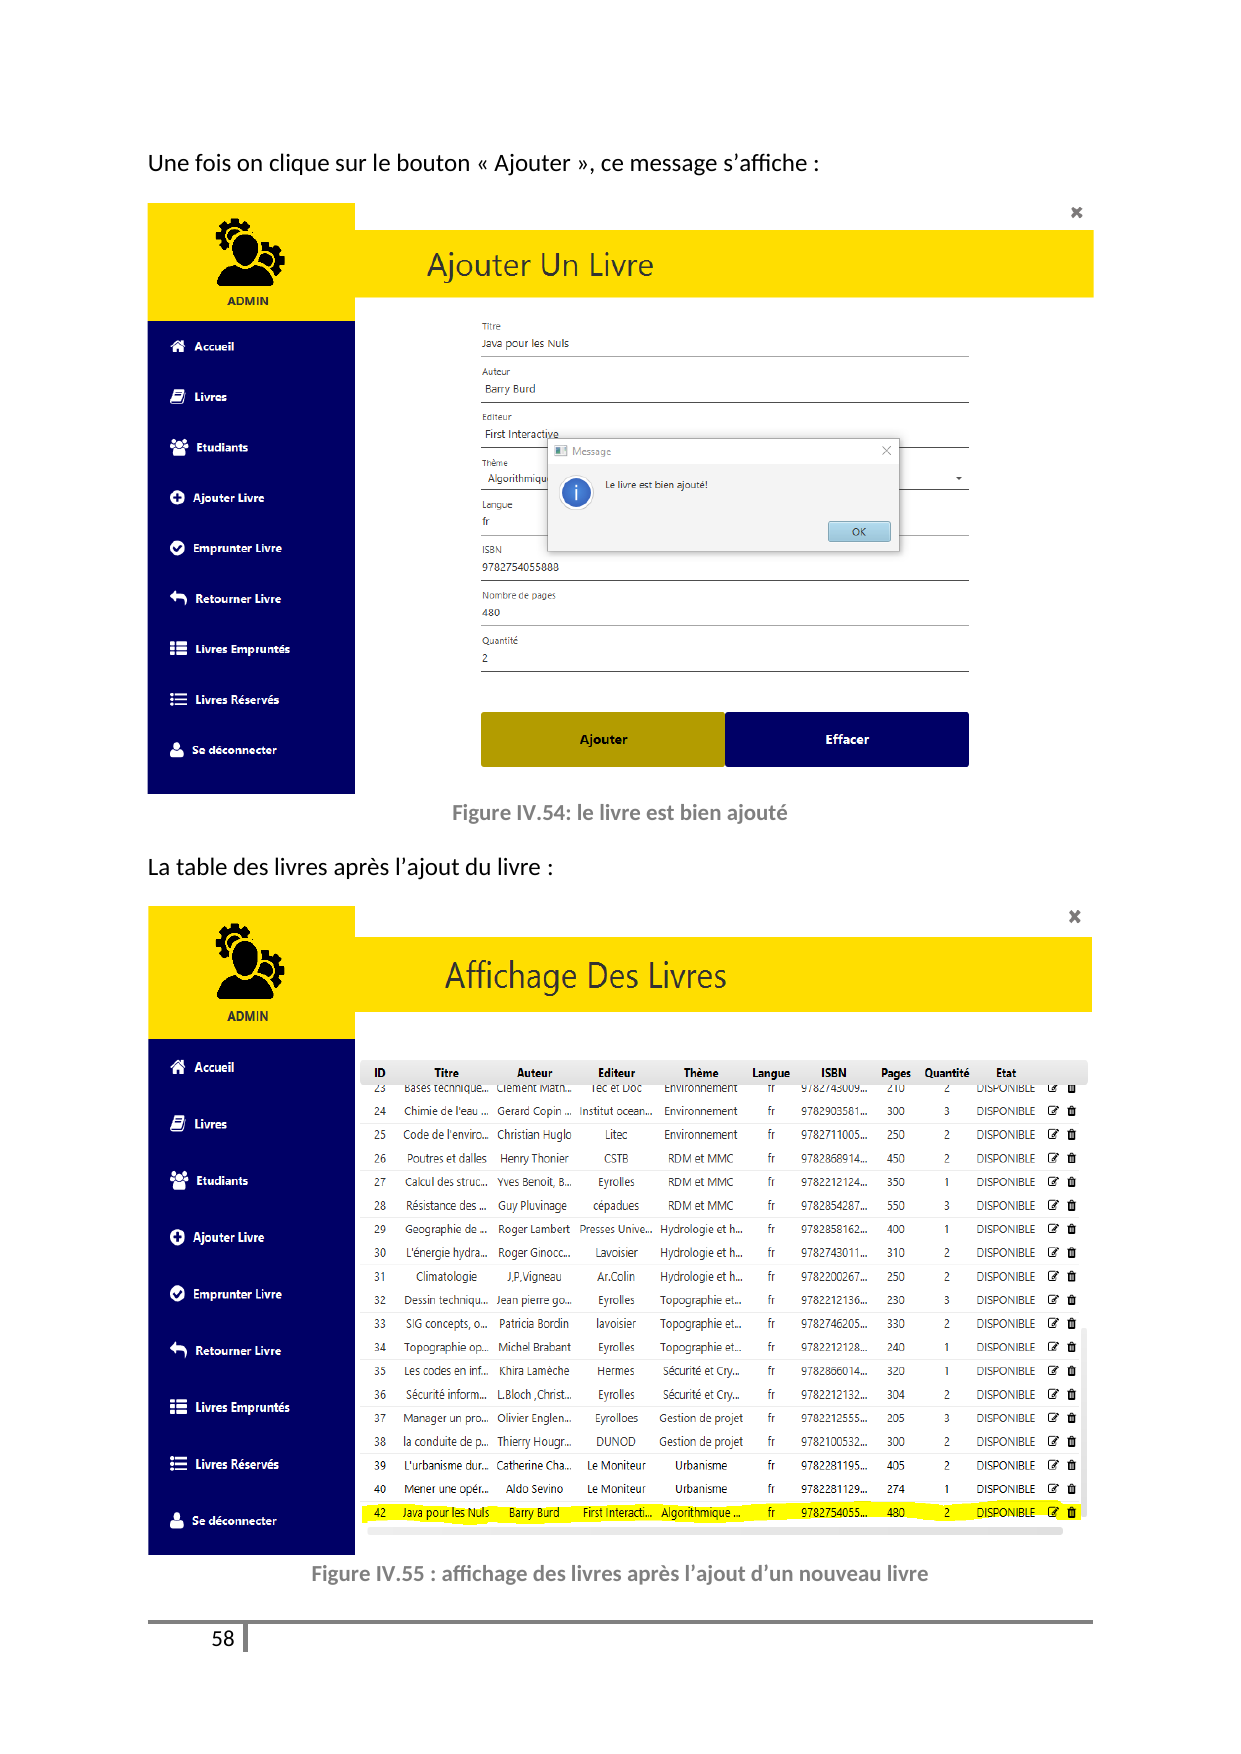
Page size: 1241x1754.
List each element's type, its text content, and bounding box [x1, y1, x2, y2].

text Une fois on clique sur le bouton « Ajouter », ce message s’affiche : [148, 148, 1093, 178]
picture [148, 906, 1092, 1555]
picture [147, 203, 1094, 794]
text Figure IV.54: le livre est bien ajouté [148, 794, 1093, 826]
text La table des livres après l’ajout du livre : [148, 851, 1093, 881]
